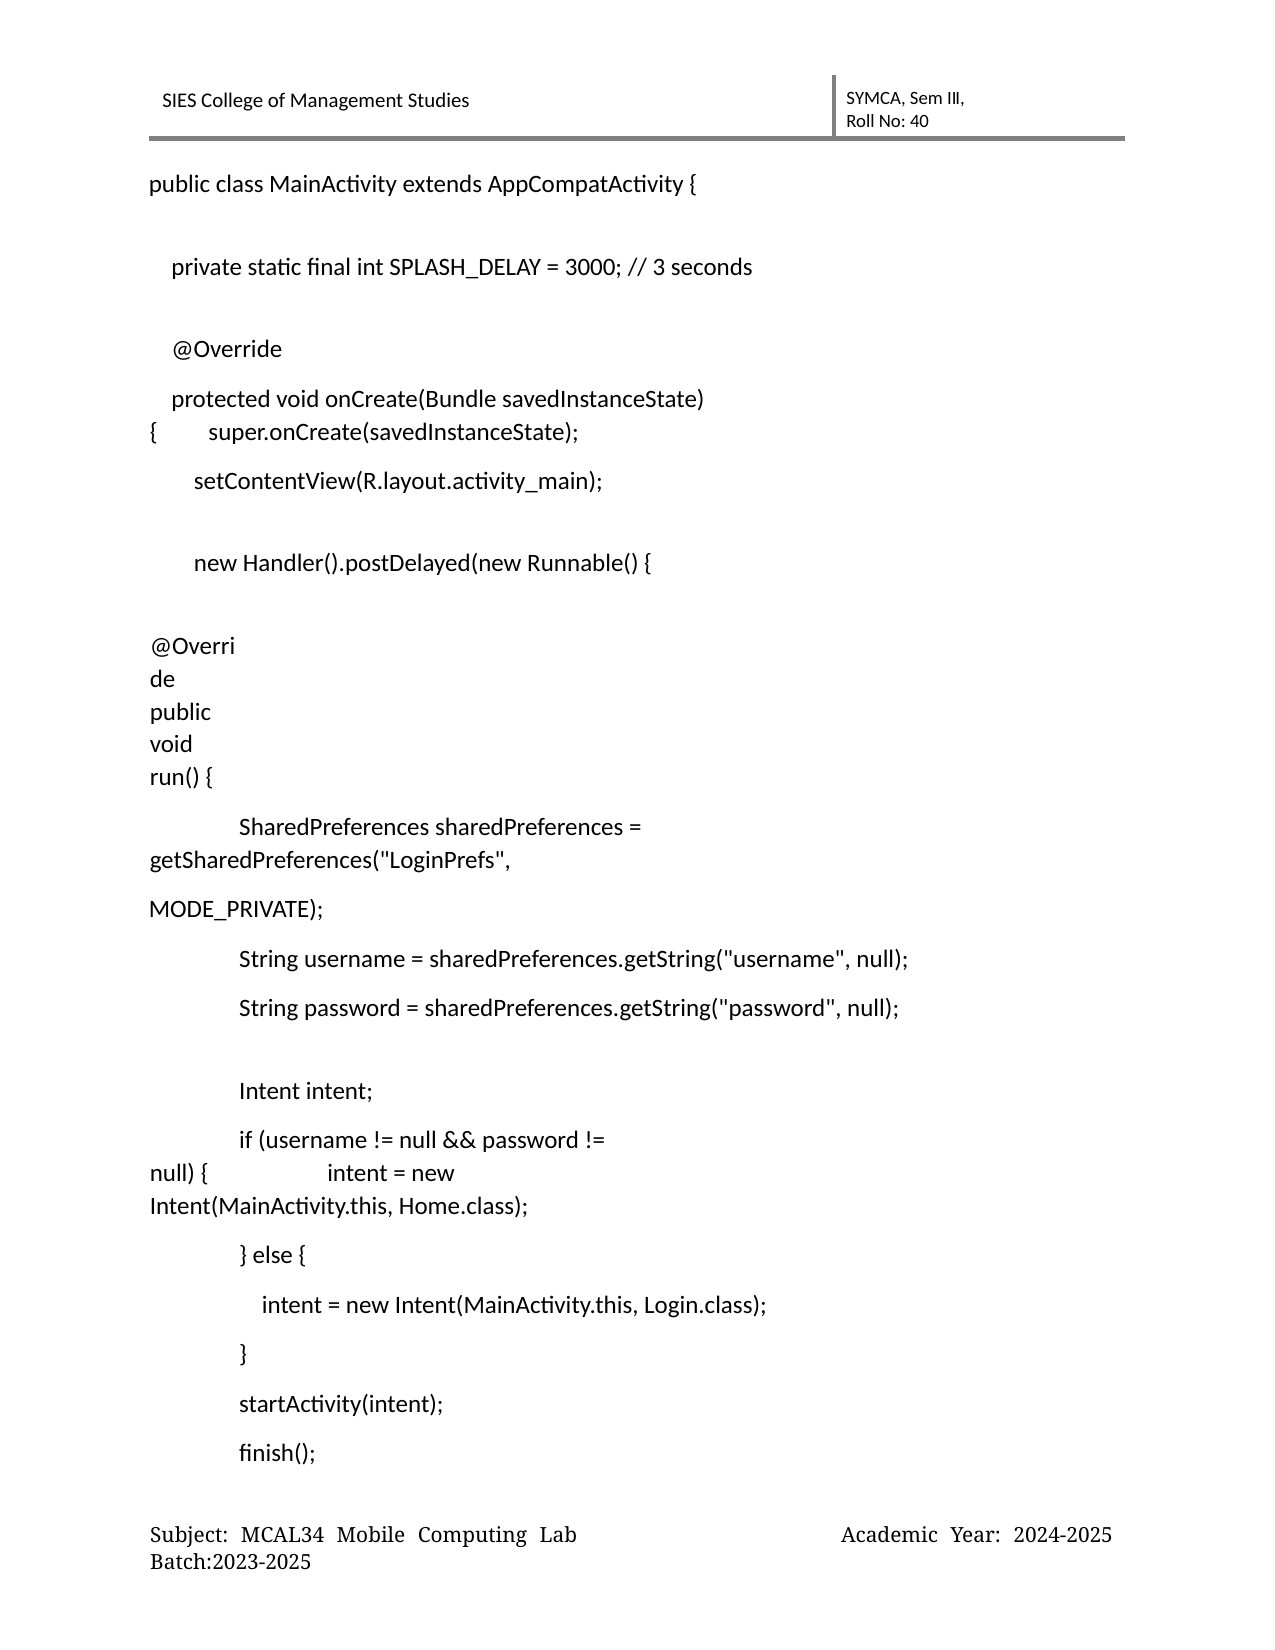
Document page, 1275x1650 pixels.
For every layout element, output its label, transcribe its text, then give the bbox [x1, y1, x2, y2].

text finish(); [148, 1437, 947, 1468]
text String password = sharedPreferences.getString("password", null); [148, 992, 947, 1023]
text startActivity(intent); [148, 1388, 947, 1418]
text protected void onCreate(Bundle savedInstanceState) { super.onCreate(savedInstanceState); [148, 383, 947, 446]
text private static final int SPLASH_DELAY = 3000; // 3 seconds [148, 251, 947, 281]
text MODE_PRIVATE); [148, 893, 947, 924]
text public class MainActivity extends AppCompatActivity { [148, 168, 947, 199]
text SharedPreferences sharedPreferences = getSharedPreferences("LoginPrefs", [148, 811, 947, 874]
text Intent intent; [148, 1075, 947, 1105]
text @Override public void run() { [148, 597, 239, 792]
text if (username != null && password != null) { intent = new Intent(MainActivity.this, Home.class); [148, 1124, 621, 1221]
text setContentView(R.layout.activity_main); [148, 465, 947, 496]
text intent = new Intent(MainActivity.this, Login.class); [148, 1289, 947, 1319]
text @Override [148, 333, 947, 364]
text String username = sharedPreferences.getString("username", null); [148, 943, 947, 973]
text new Handler().postDelayed(new Runnable() { [148, 547, 947, 578]
text } [148, 1338, 947, 1369]
text } else { [148, 1239, 947, 1270]
